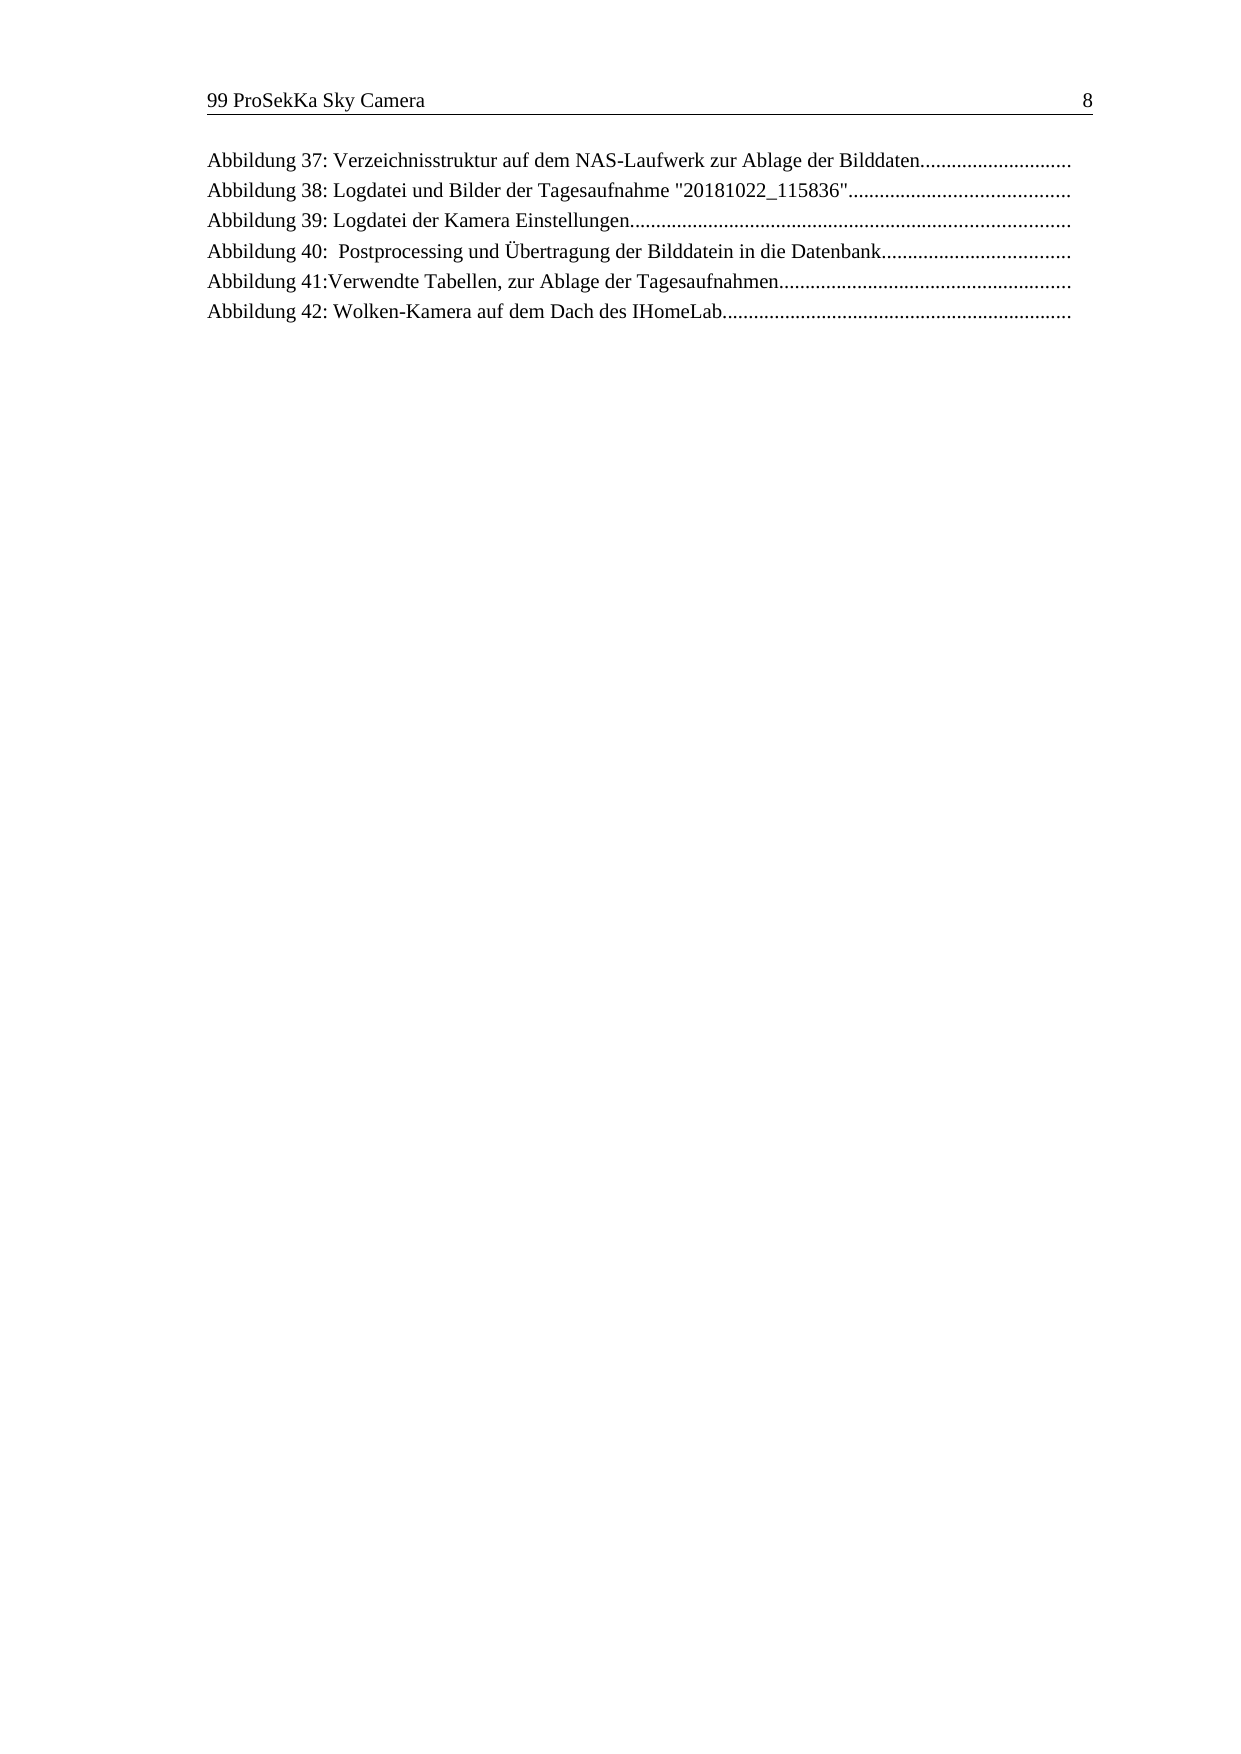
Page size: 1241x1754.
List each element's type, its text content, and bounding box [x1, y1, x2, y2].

text Abbildung 38: Logdatei und Bilder der Tagesaufnahme "20181022_115836" 54 [207, 178, 1048, 202]
text Abbildung 40: Postprocessing und Übertragung der Bilddatein in die Datenbank. 55 [207, 239, 1048, 263]
text Abbildung 41:Verwendte Tabellen, zur Ablage der Tagesaufnahmen. 56 [207, 269, 1048, 293]
text Abbildung 37: Verzeichnisstruktur auf dem NAS-Laufwerk zur Ablage der Bilddaten. 54 [207, 148, 1048, 172]
text Abbildung 39: Logdatei der Kamera Einstellungen. 55 [207, 208, 1048, 232]
text Abbildung 42: Wolken-Kamera auf dem Dach des IHomeLab. 60 [207, 299, 1048, 323]
